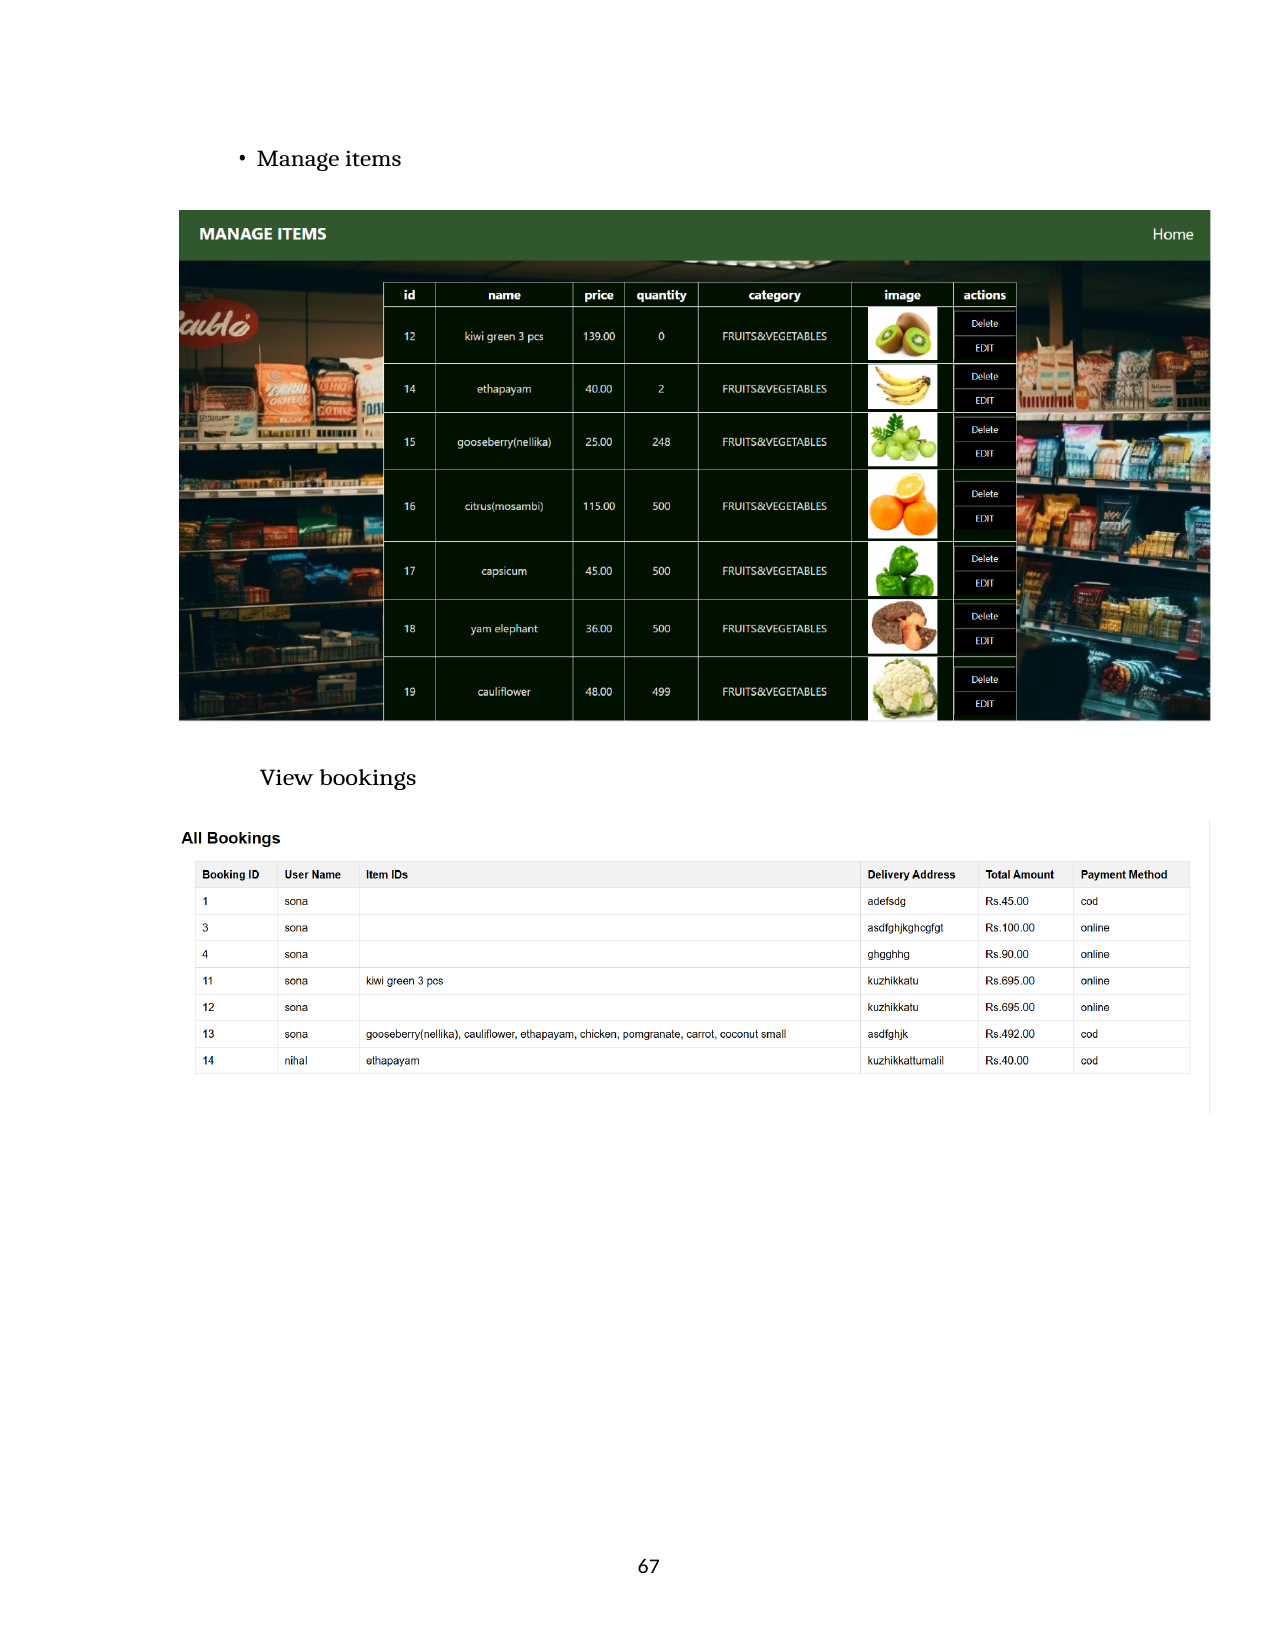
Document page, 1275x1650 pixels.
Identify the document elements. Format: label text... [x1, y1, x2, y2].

list Manage items [238, 141, 1210, 173]
picture [179, 819, 1211, 1115]
text View bookings [259, 765, 1210, 791]
picture [179, 210, 1211, 722]
